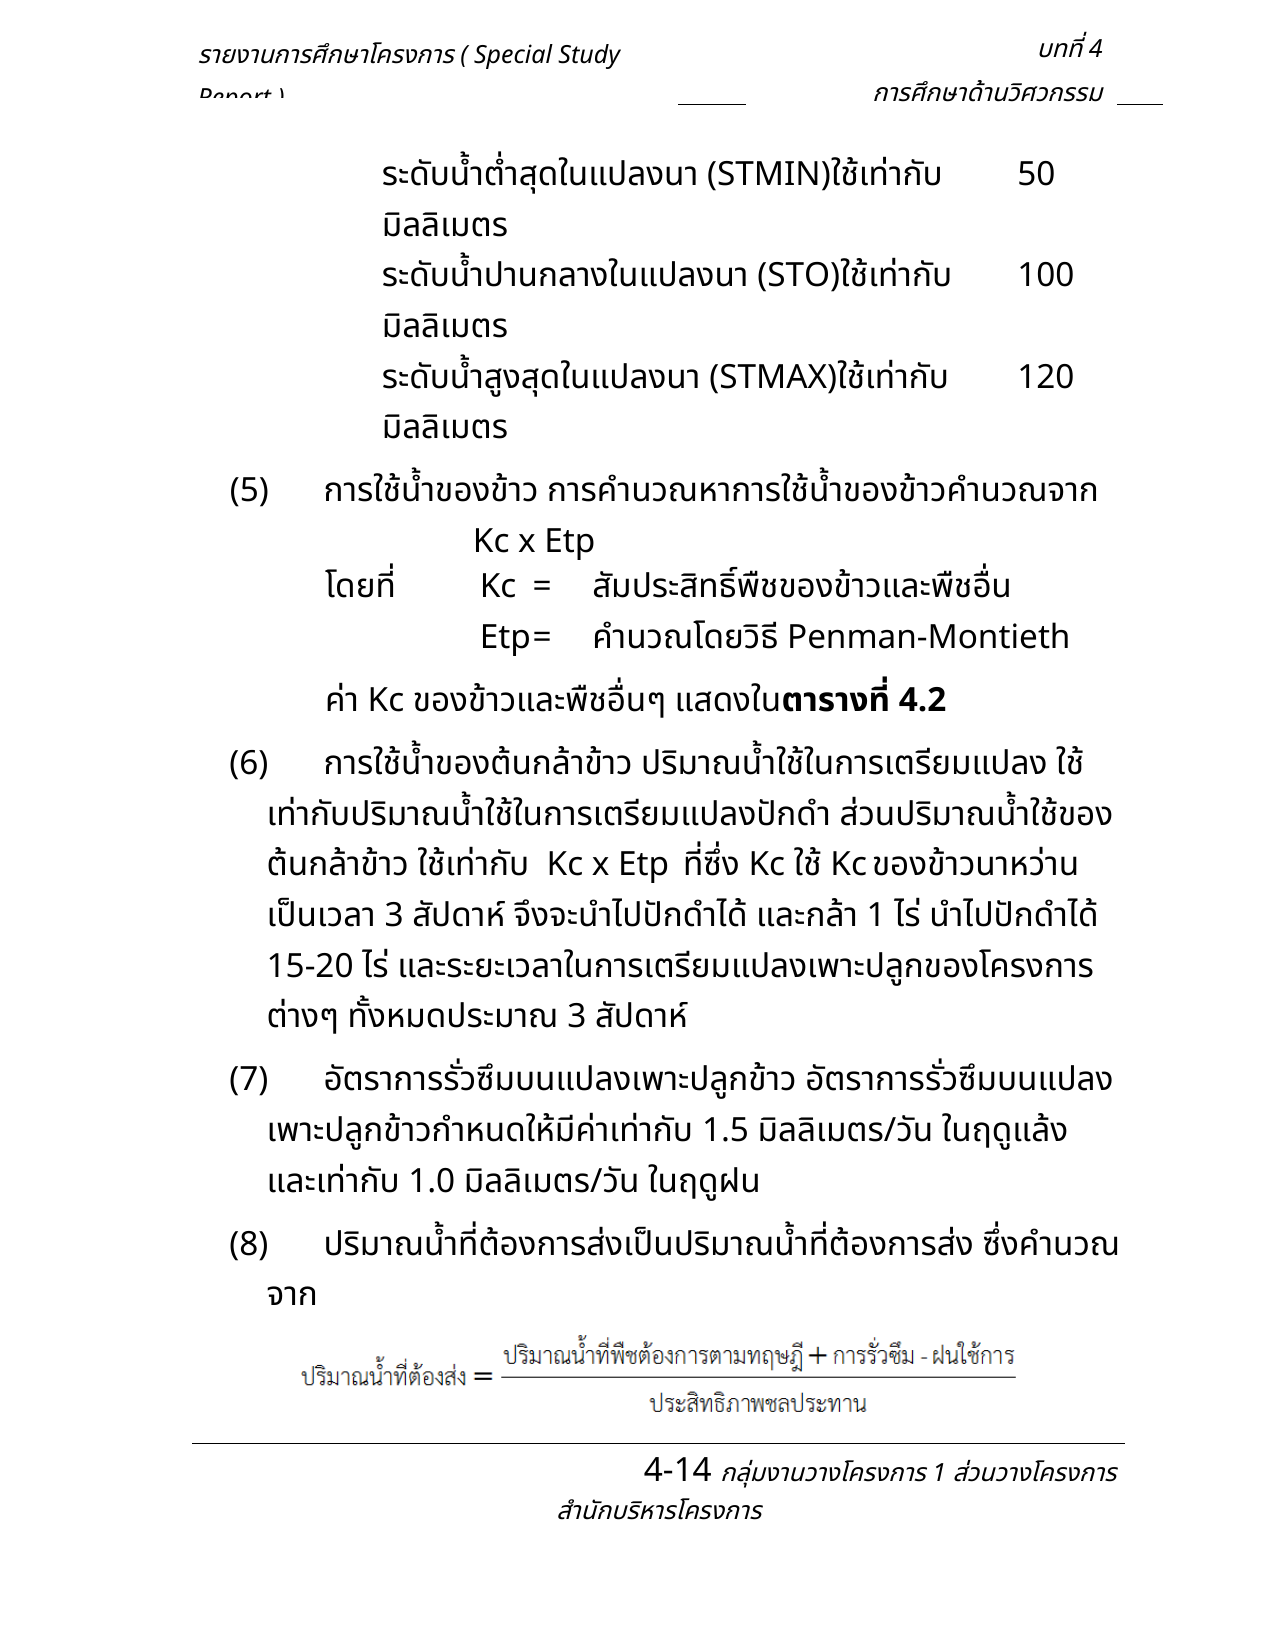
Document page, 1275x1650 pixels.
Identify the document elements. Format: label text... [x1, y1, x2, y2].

text Etp = คำนวณโดยวิธี Penman-Montieth [192, 613, 1125, 663]
list อัตราการรั่วซึมบนแปลงเพาะปลูกข้าว อัตราการรั่วซึมบนแปลงเพาะปลูกข้าวกำหนดให้มีค่าเท่ากับ 1.5 มิลลิเมตร/วัน ในฤดูแล้ง และเท่ากับ 1.0 มิลลิเมตร/วัน ในฤดูฝน [229, 1055, 1125, 1207]
list ปริมาณน้ำที่ต้องการส่งเป็นปริมาณน้ำที่ต้องการส่ง ซึ่งคำนวณจาก [229, 1219, 1125, 1321]
list การใช้น้ำของข้าว การคำนวณหาการใช้น้ำของข้าวคำนวณจาก [229, 466, 1125, 517]
text Kc x Etp [192, 517, 1125, 562]
picture [298, 1333, 1019, 1413]
text ระดับน้ำสูงสุดในแปลงนา (STMAX) ใช้เท่ากับ 120 มิลลิเมตร [192, 352, 1125, 454]
text ระดับน้ำปานกลางในแปลงนา (STO) ใช้เท่ากับ 100 มิลลิเมตร [192, 251, 1125, 352]
list การใช้น้ำของต้นกล้าข้าว ปริมาณน้ำใช้ในการเตรียมแปลง ใช้เท่ากับปริมาณน้ำใช้ในการเตรียมแปลงปักดำ ส่วนปริมาณน้ำใช้ของต้นกล้าข้าว ใช้เท่ากับ Kc x Etp ที่ซึ่ง Kc ใช้ Kc ของข้าวนาหว่านเป็นเวลา 3 สัปดาห์ จึงจะนำไปปักดำได้ และกล้า 1 ไร่ นำไปปักดำได้ 15-20 ไร่ และระยะเวลาในการเตรียมแปลงเพาะปลูกของโครงการต่างๆ ทั้งหมดประมาณ 3 สัปดาห์ [229, 739, 1125, 1043]
text ระดับน้ำต่ำสุดในแปลงนา (STMIN) ใช้เท่ากับ 50 มิลลิเมตร [192, 150, 1125, 251]
text โดยที่ Kc = สัมประสิทธิ์พืชของข้าวและพืชอื่น [192, 562, 1125, 613]
text ค่า Kc ของข้าวและพืชอื่นๆ แสดงในตารางที่ 4.2 [192, 676, 1125, 727]
